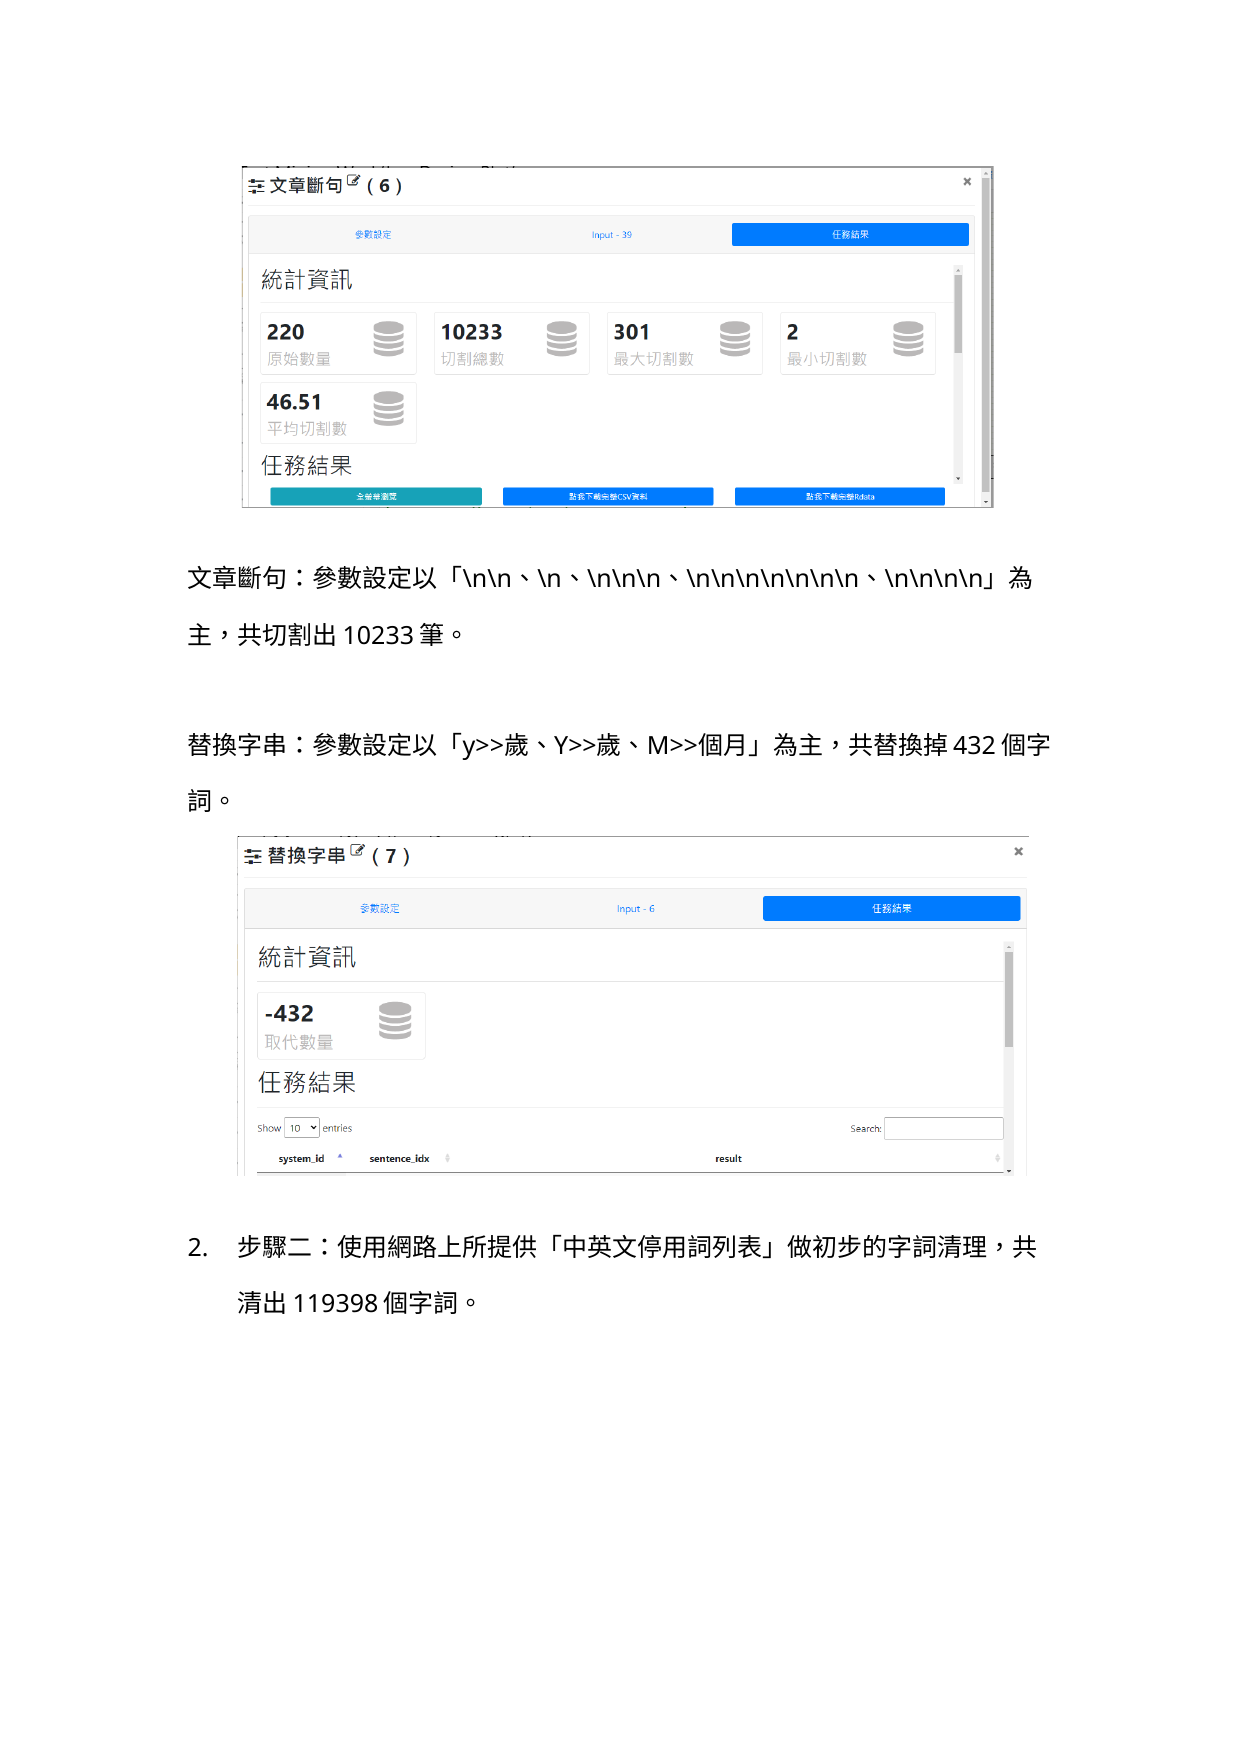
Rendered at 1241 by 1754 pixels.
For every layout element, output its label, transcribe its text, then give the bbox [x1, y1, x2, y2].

list 步驟二：使用網路上所提供「中英文停用詞列表」做初步的字詞清理，共清出119398個字詞。 [187, 1227, 1053, 1320]
text 替換字串：參數設定以「y>>歲、Y>>歲、M>>個月」為主，共替換掉432個字詞。 [187, 724, 1053, 818]
picture [237, 836, 1029, 1176]
picture [241, 166, 994, 508]
